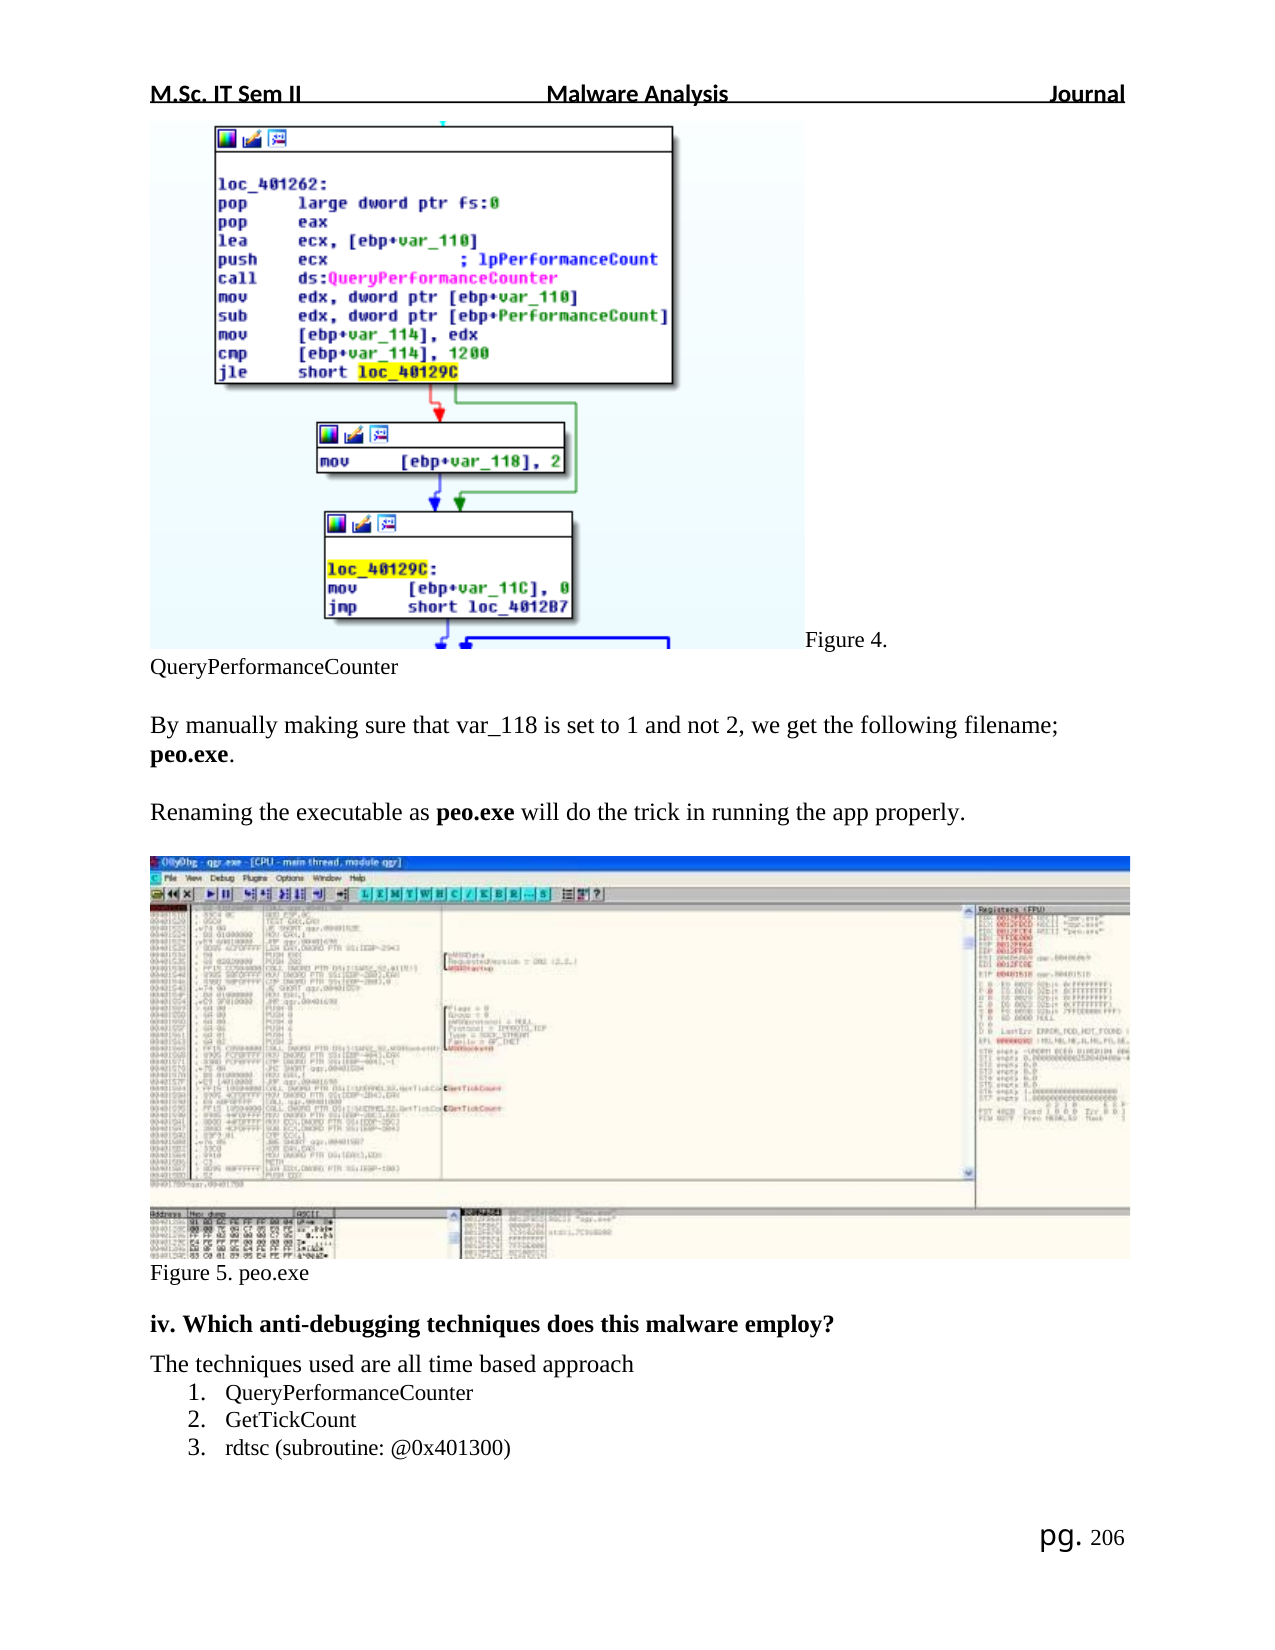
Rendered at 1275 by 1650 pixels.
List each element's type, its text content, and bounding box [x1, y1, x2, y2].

text By manually making sure that var_118 is set to 1 and not 2, we get the following filename; [150, 711, 1237, 739]
text Renaming the executable as peo.exe will do the trick in running the app properly. [150, 797, 1237, 826]
list GetTickCount [187, 1406, 1237, 1433]
picture [150, 121, 805, 649]
text The techniques used are all time based approach [150, 1350, 1237, 1378]
text QueryPerformanceCounter [150, 653, 1237, 679]
list QueryPerformanceCounter [187, 1378, 1237, 1406]
subtitle peo.exe. [150, 739, 1237, 768]
text Figure 4. [805, 626, 1237, 653]
list rdtsc (subroutine: @0x401300) [187, 1433, 1237, 1461]
subtitle Which anti-debugging techniques does this malware employ? [150, 1309, 1237, 1338]
picture [150, 856, 1130, 1259]
